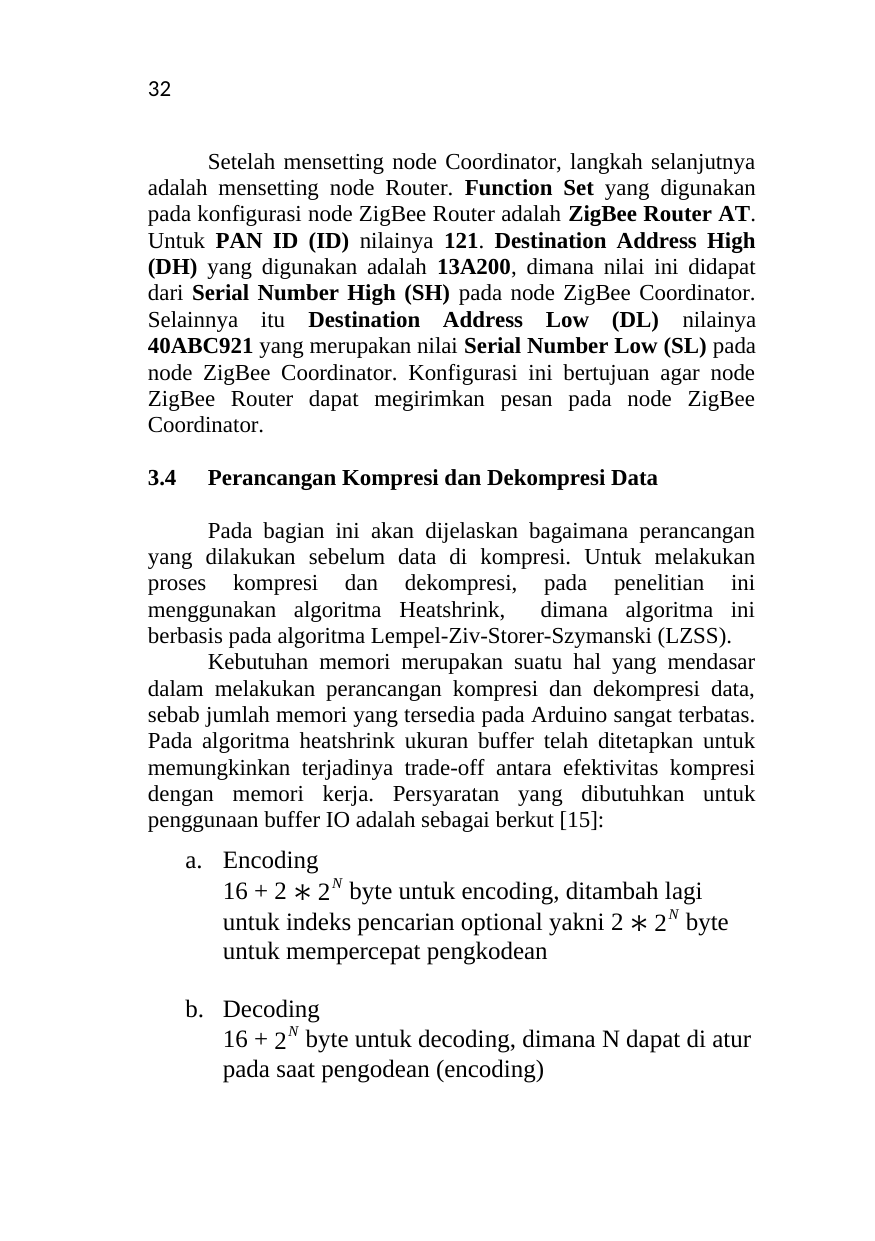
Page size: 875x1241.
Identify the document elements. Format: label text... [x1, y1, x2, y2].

list Encoding [185, 845, 756, 874]
text Setelah mensetting node Coordinator, langkah selanjutnya adalah mensetting node Router. Function Set yang digunakan pada konfigurasi node ZigBee Router adalah ZigBee Router AT. Untuk PAN ID (ID) nilainya 121. Destination Address High (DH) yang digunakan adalah 13A200, dimana nilai ini didapat dari Serial Number High (SH) pada node ZigBee Coordinator. Selainnya itu Destination Address Low (DL) nilainya 40ABC921 yang merupakan nilai Serial Number Low (SL) pada node ZigBee Coordinator. Konfigurasi ini bertujuan agar node ZigBee Router dapat megirimkan pesan pada node ZigBee Coordinator. [148, 148, 756, 438]
list Decoding [185, 994, 756, 1023]
text Kebutuhan memori merupakan suatu hal yang mendasar dalam melakukan perancangan kompresi dan dekompresi data, sebab jumlah memori yang tersedia pada Arduino sangat terbatas. Pada algoritma heatshrink ukuran buffer telah ditetapkan untuk memungkinkan terjadinya trade-off antara efektivitas kompresi dengan memori kerja. Persyaratan yang dibutuhkan untuk penggunaan buffer IO adalah sebagai berkut [15]: [148, 648, 756, 833]
subtitle Perancangan Kompresi dan Dekompresi Data [148, 464, 756, 490]
list 16 + byte untuk decoding, dimana N dapat di atur pada saat pengodean (encoding) [223, 1023, 756, 1083]
list 16 + 2 ∗ byte untuk encoding, ditambah lagi untuk indeks pencarian optional yakni 2 ∗ byte untuk mempercepat pengkodean [223, 874, 756, 965]
text Pada bagian ini akan dijelaskan bagaimana perancangan yang dilakukan sebelum data di kompresi. Untuk melakukan proses kompresi dan dekompresi, pada penelitian ini menggunakan algoritma Heatshrink, dimana algoritma ini berbasis pada algoritma Lempel-Ziv-Storer-Szymanski (LZSS). [148, 517, 756, 648]
